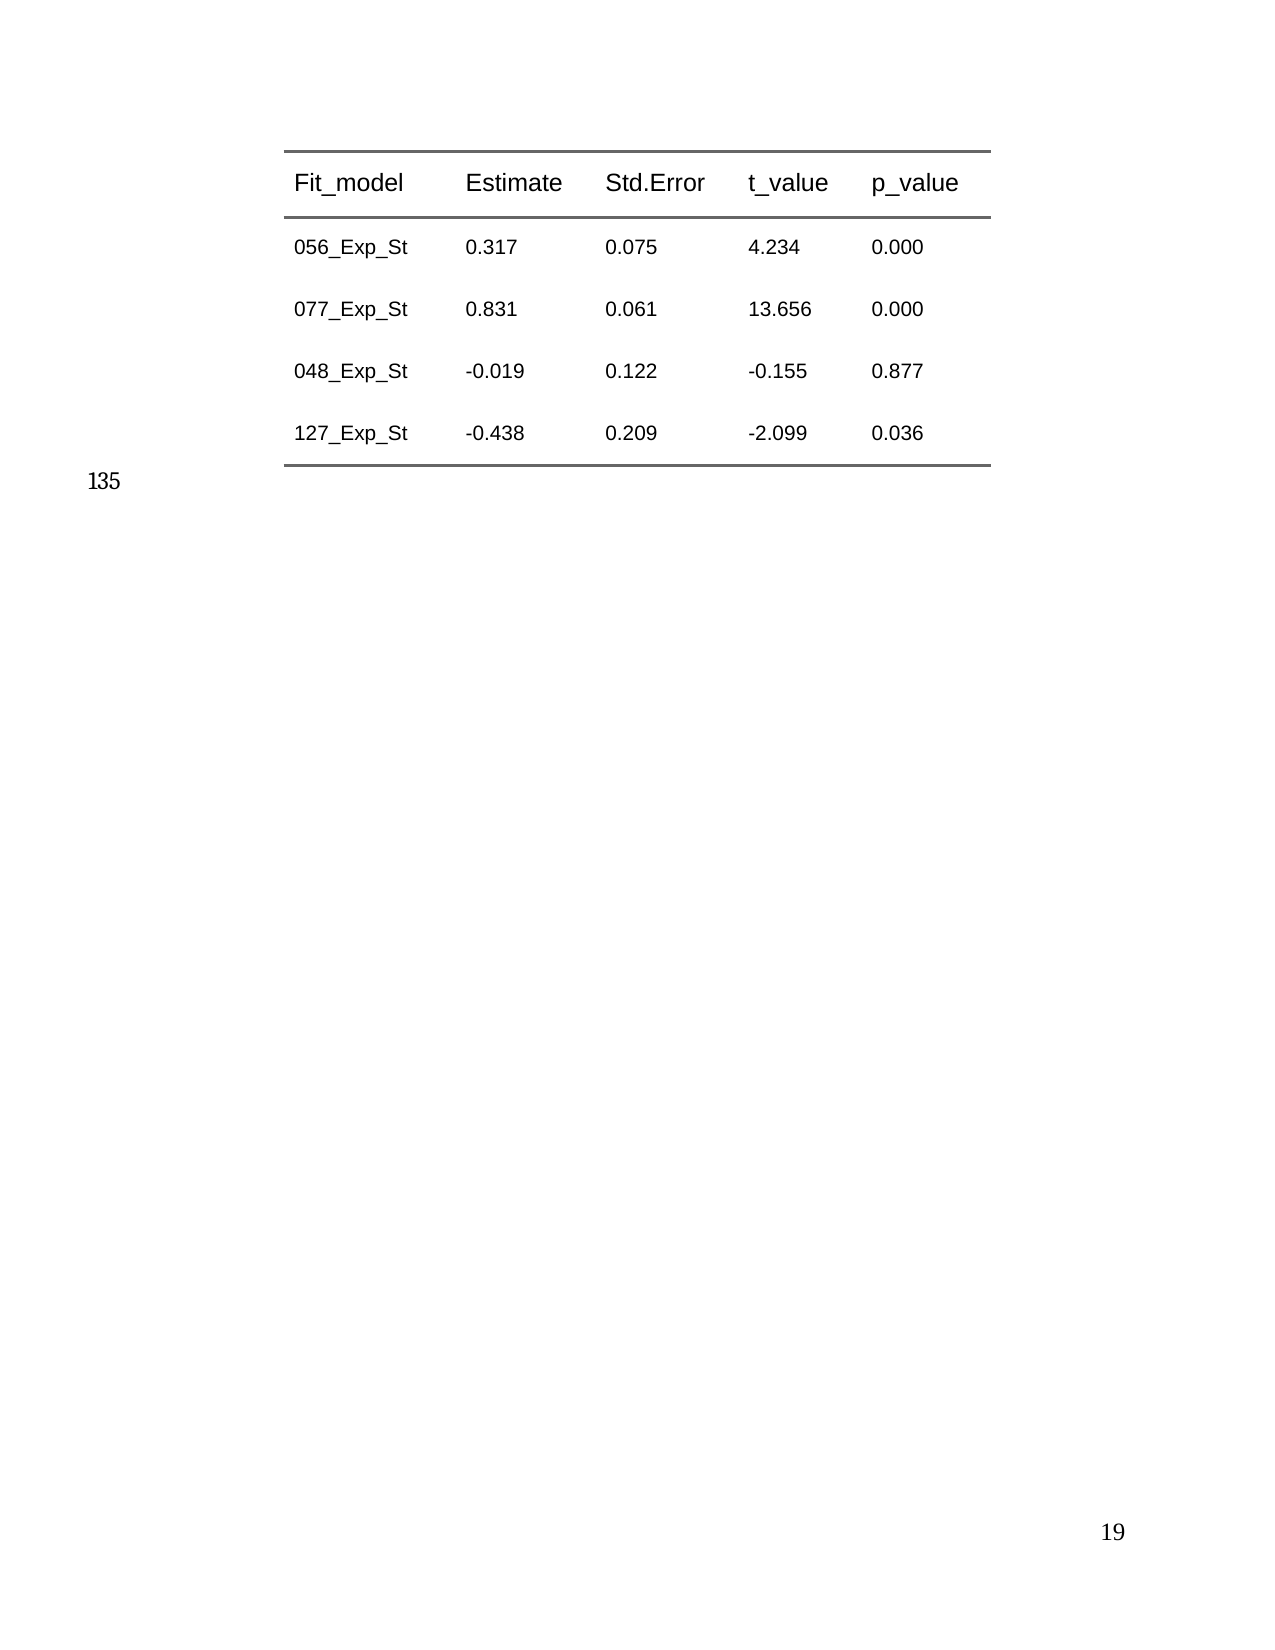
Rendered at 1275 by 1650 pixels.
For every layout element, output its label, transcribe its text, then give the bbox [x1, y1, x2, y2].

table_cell 0.122 [595, 340, 738, 402]
table_cell 0.075 [595, 219, 738, 278]
table_header p_value [861, 153, 991, 216]
table_cell -0.155 [738, 340, 861, 402]
table_header Estimate [455, 153, 595, 216]
table_cell 0.000 [861, 219, 991, 278]
table_cell 077_Exp_St [284, 278, 455, 340]
table_cell -2.099 [738, 402, 861, 464]
table_cell 0.036 [861, 402, 991, 464]
table_cell 4.234 [738, 219, 861, 278]
table_cell -0.438 [455, 402, 595, 464]
table_header Fit_model [284, 153, 455, 216]
table_cell 0.061 [595, 278, 738, 340]
table_cell 0.317 [455, 219, 595, 278]
table_cell 048_Exp_St [284, 340, 455, 402]
table_header Std.Error [595, 153, 738, 216]
table_cell 0.877 [861, 340, 991, 402]
table_cell 127_Exp_St [284, 402, 455, 464]
table_cell 0.000 [861, 278, 991, 340]
table_cell 0.831 [455, 278, 595, 340]
table_header t_value [738, 153, 861, 216]
table_cell 0.209 [595, 402, 738, 464]
table_cell 13.656 [738, 278, 861, 340]
table_cell -0.019 [455, 340, 595, 402]
table_cell 056_Exp_St [284, 219, 455, 278]
